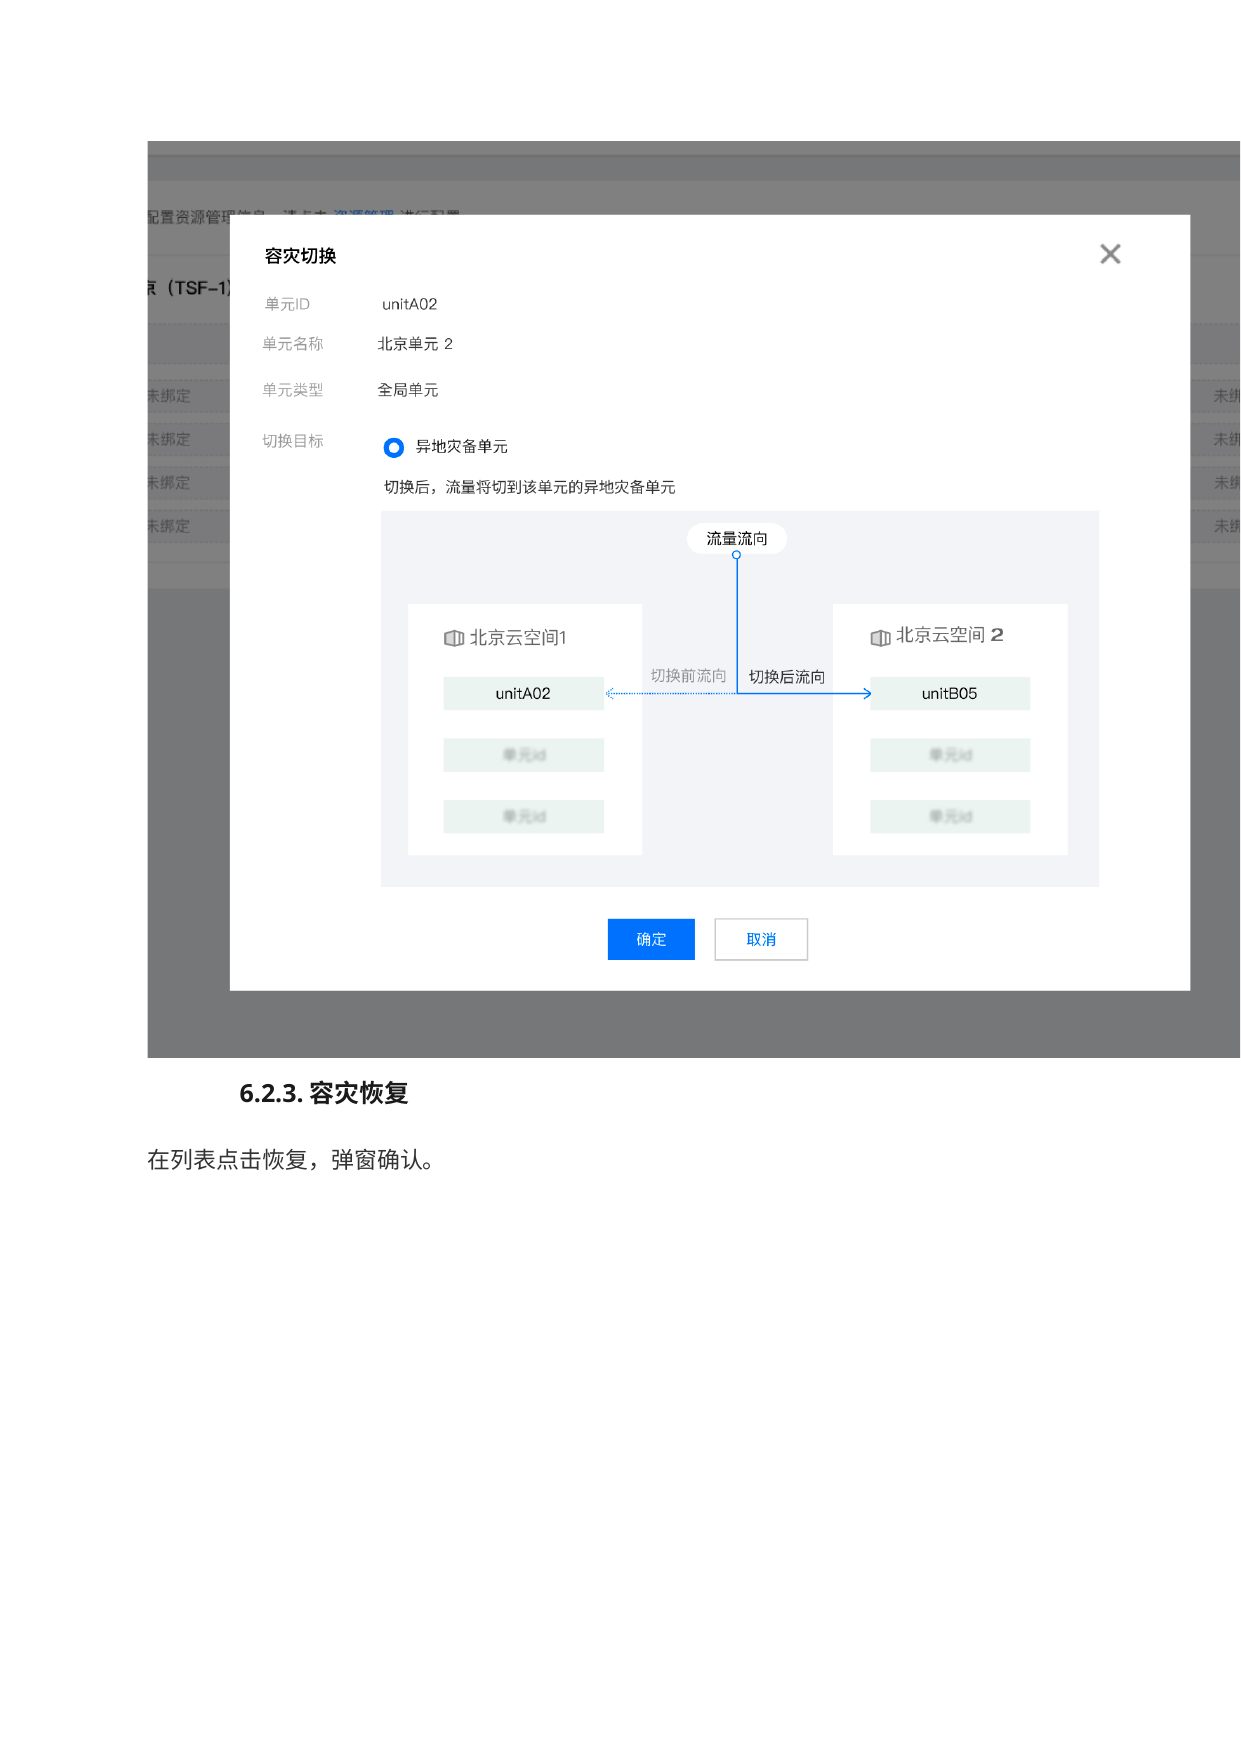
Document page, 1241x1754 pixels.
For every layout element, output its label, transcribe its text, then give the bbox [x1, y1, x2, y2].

text 在列表点击恢复，弹窗确认。 [148, 1141, 1093, 1175]
subtitle 容灾恢复 [239, 1074, 1093, 1110]
picture [147, 141, 1241, 1058]
